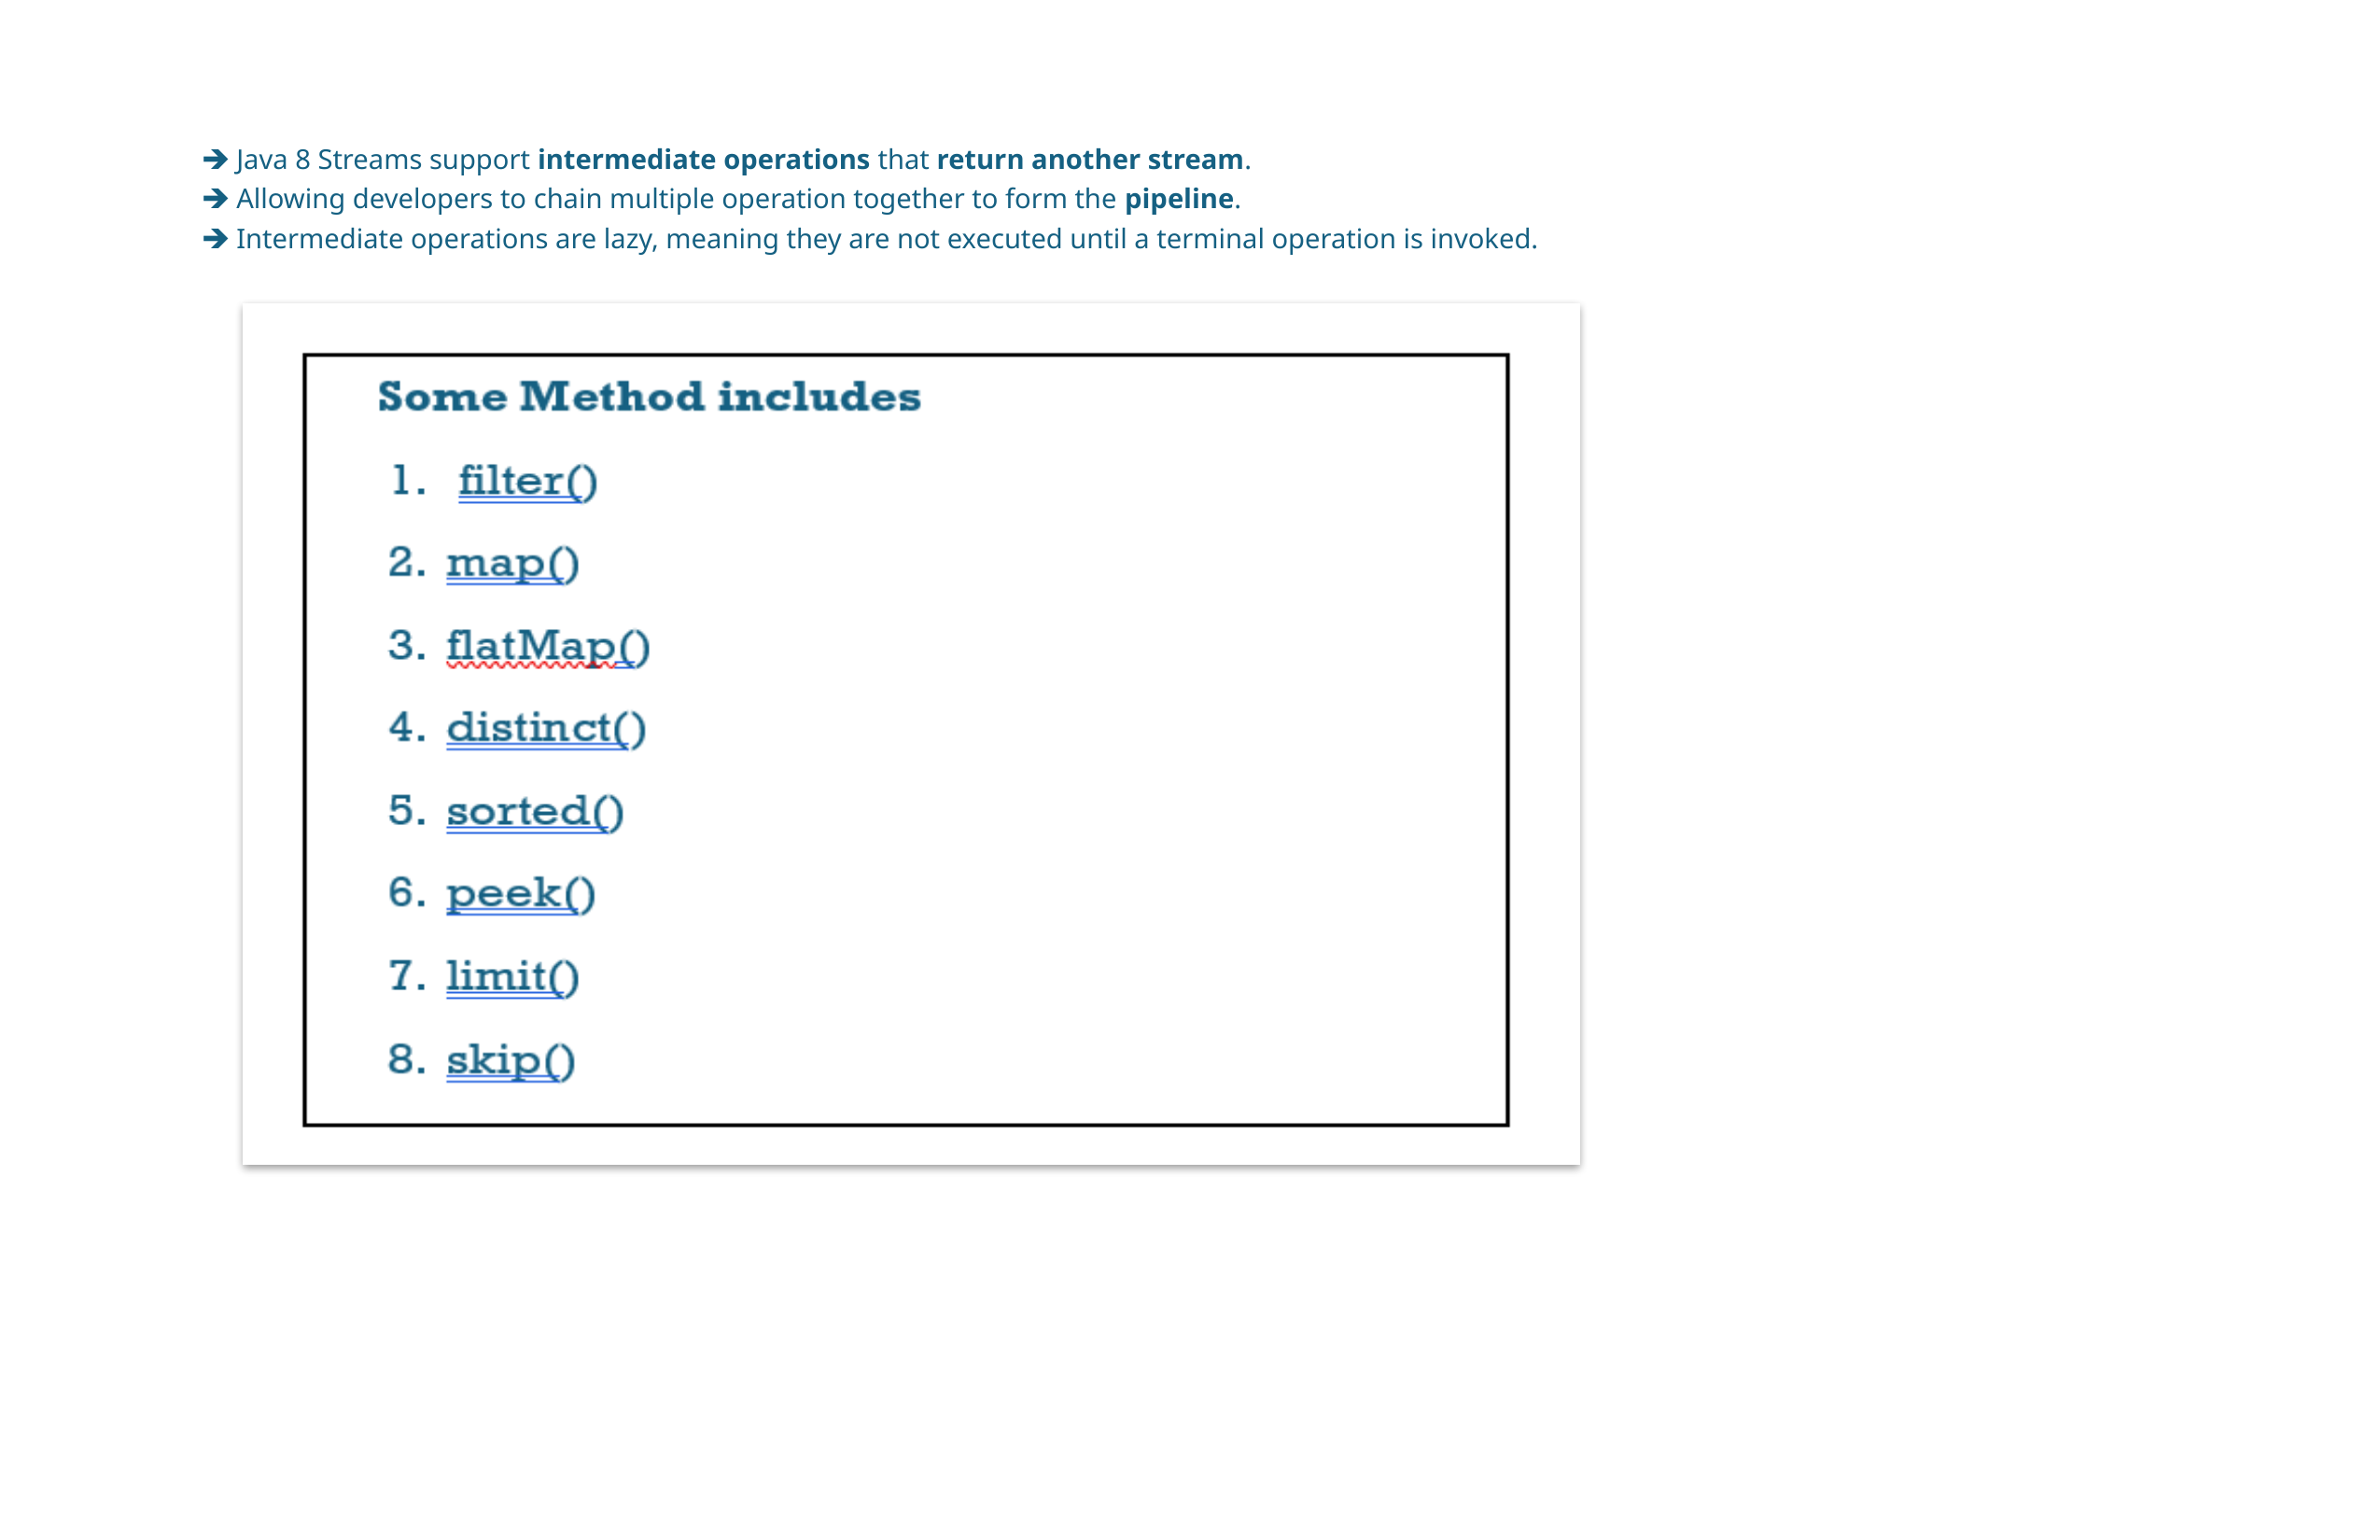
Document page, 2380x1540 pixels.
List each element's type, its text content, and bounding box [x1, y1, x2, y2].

list Java 8 Streams support intermediate operations that return another stream. [202, 140, 2240, 177]
list Allowing developers to chain multiple operation together to form the pipeline. [202, 180, 2240, 217]
picture [257, 317, 1567, 1152]
list Intermediate operations are lazy, meaning they are not executed until a terminal operation is invoked. [202, 220, 2240, 257]
